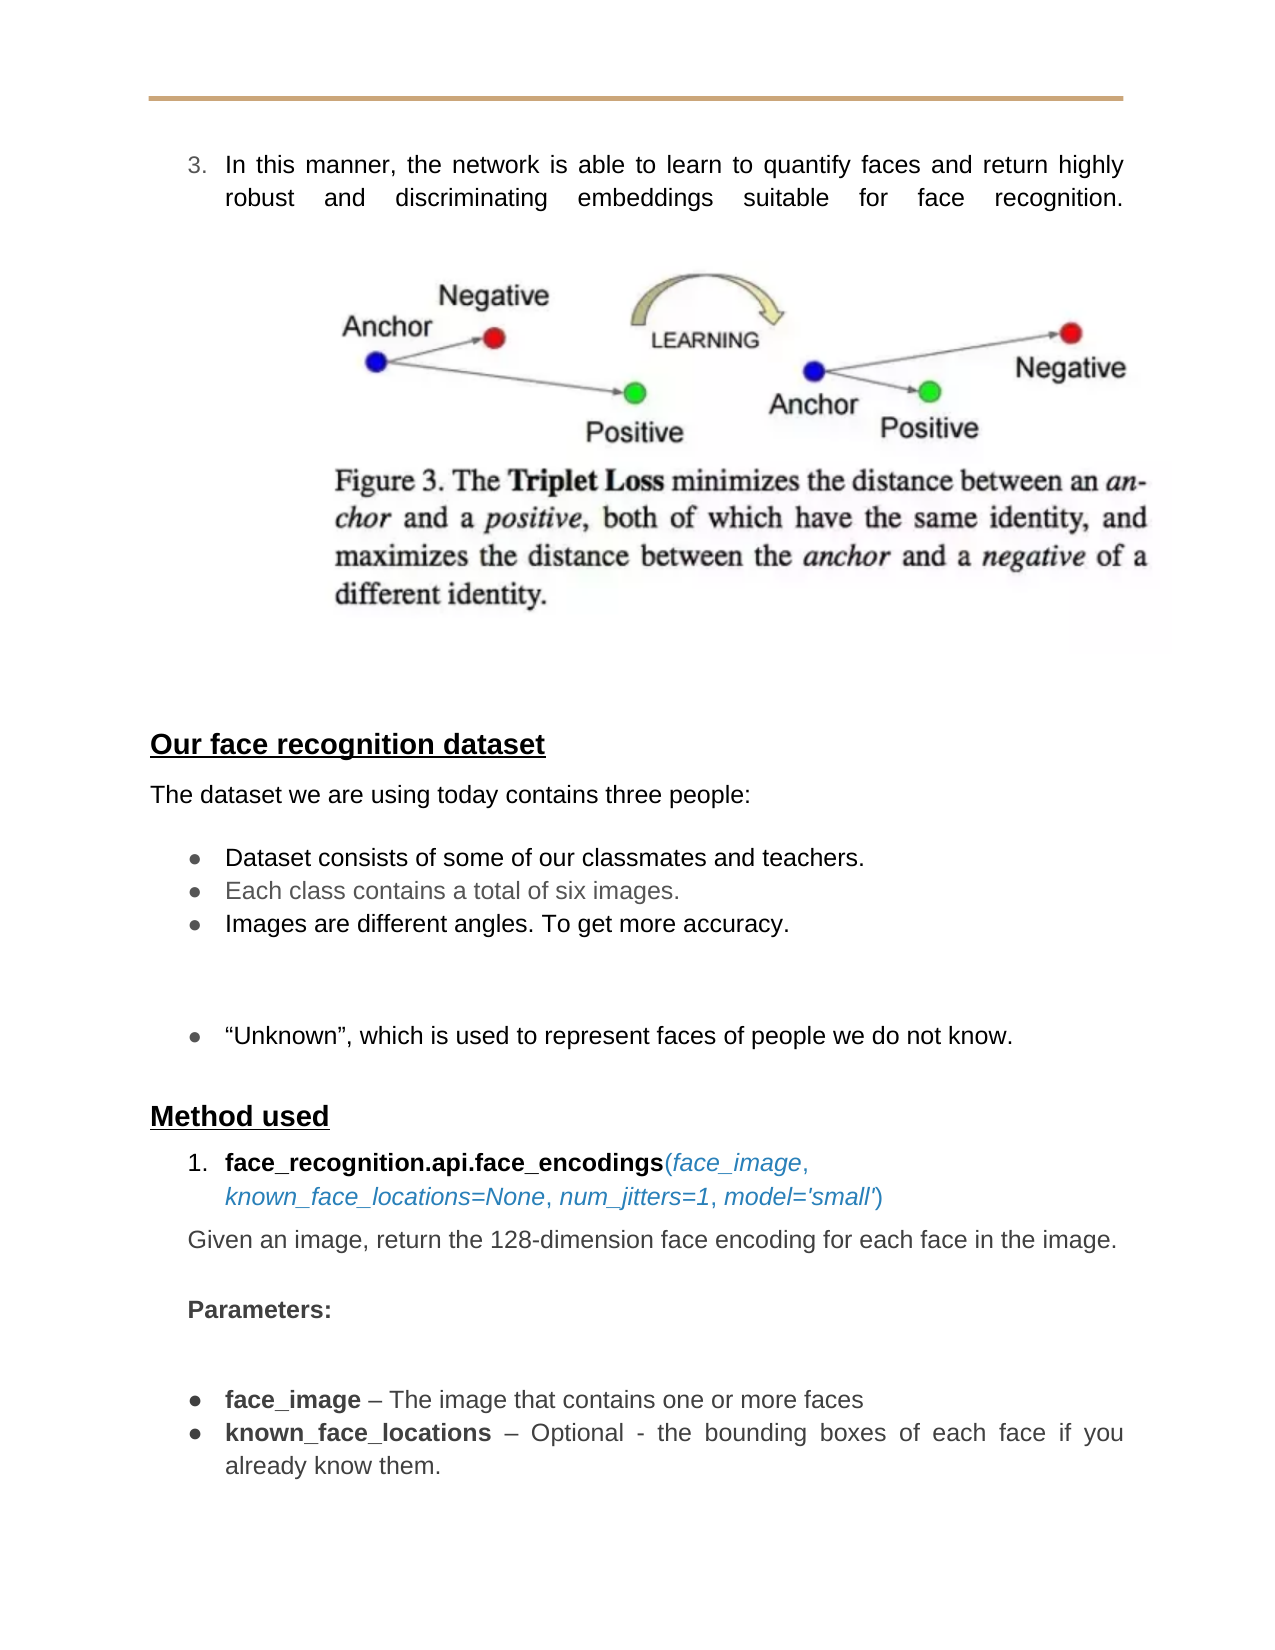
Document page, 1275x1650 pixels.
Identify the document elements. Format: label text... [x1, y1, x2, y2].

text Given an image, return the 128-dimension face encoding for each face in the image. [187, 1225, 1125, 1254]
list Dataset consists of some of our classmates and teachers. [187, 843, 1125, 871]
list Each class contains a total of six images. [187, 876, 1125, 904]
text The dataset we are using today contains three people: [150, 781, 1125, 809]
list known_face_locations – Optional - the bounding boxes of each face if you already know them. [187, 1418, 1125, 1479]
text Parameters: [187, 1295, 1125, 1324]
list face_image – The image that contains one or more faces [187, 1385, 1125, 1413]
picture [225, 216, 1200, 677]
subtitle Our face recognition dataset [150, 727, 1125, 761]
picture [148, 96, 1124, 101]
text Method used [150, 1099, 1125, 1133]
list Images are different angles. To get more accuracy. [187, 909, 1125, 937]
list “Unknown”, which is used to represent faces of people we do not know. [187, 1021, 1125, 1049]
list face_recognition.api.face_encodings(face_image, known_face_locations=None, num_jitters=1, model='small') [187, 1148, 1125, 1210]
